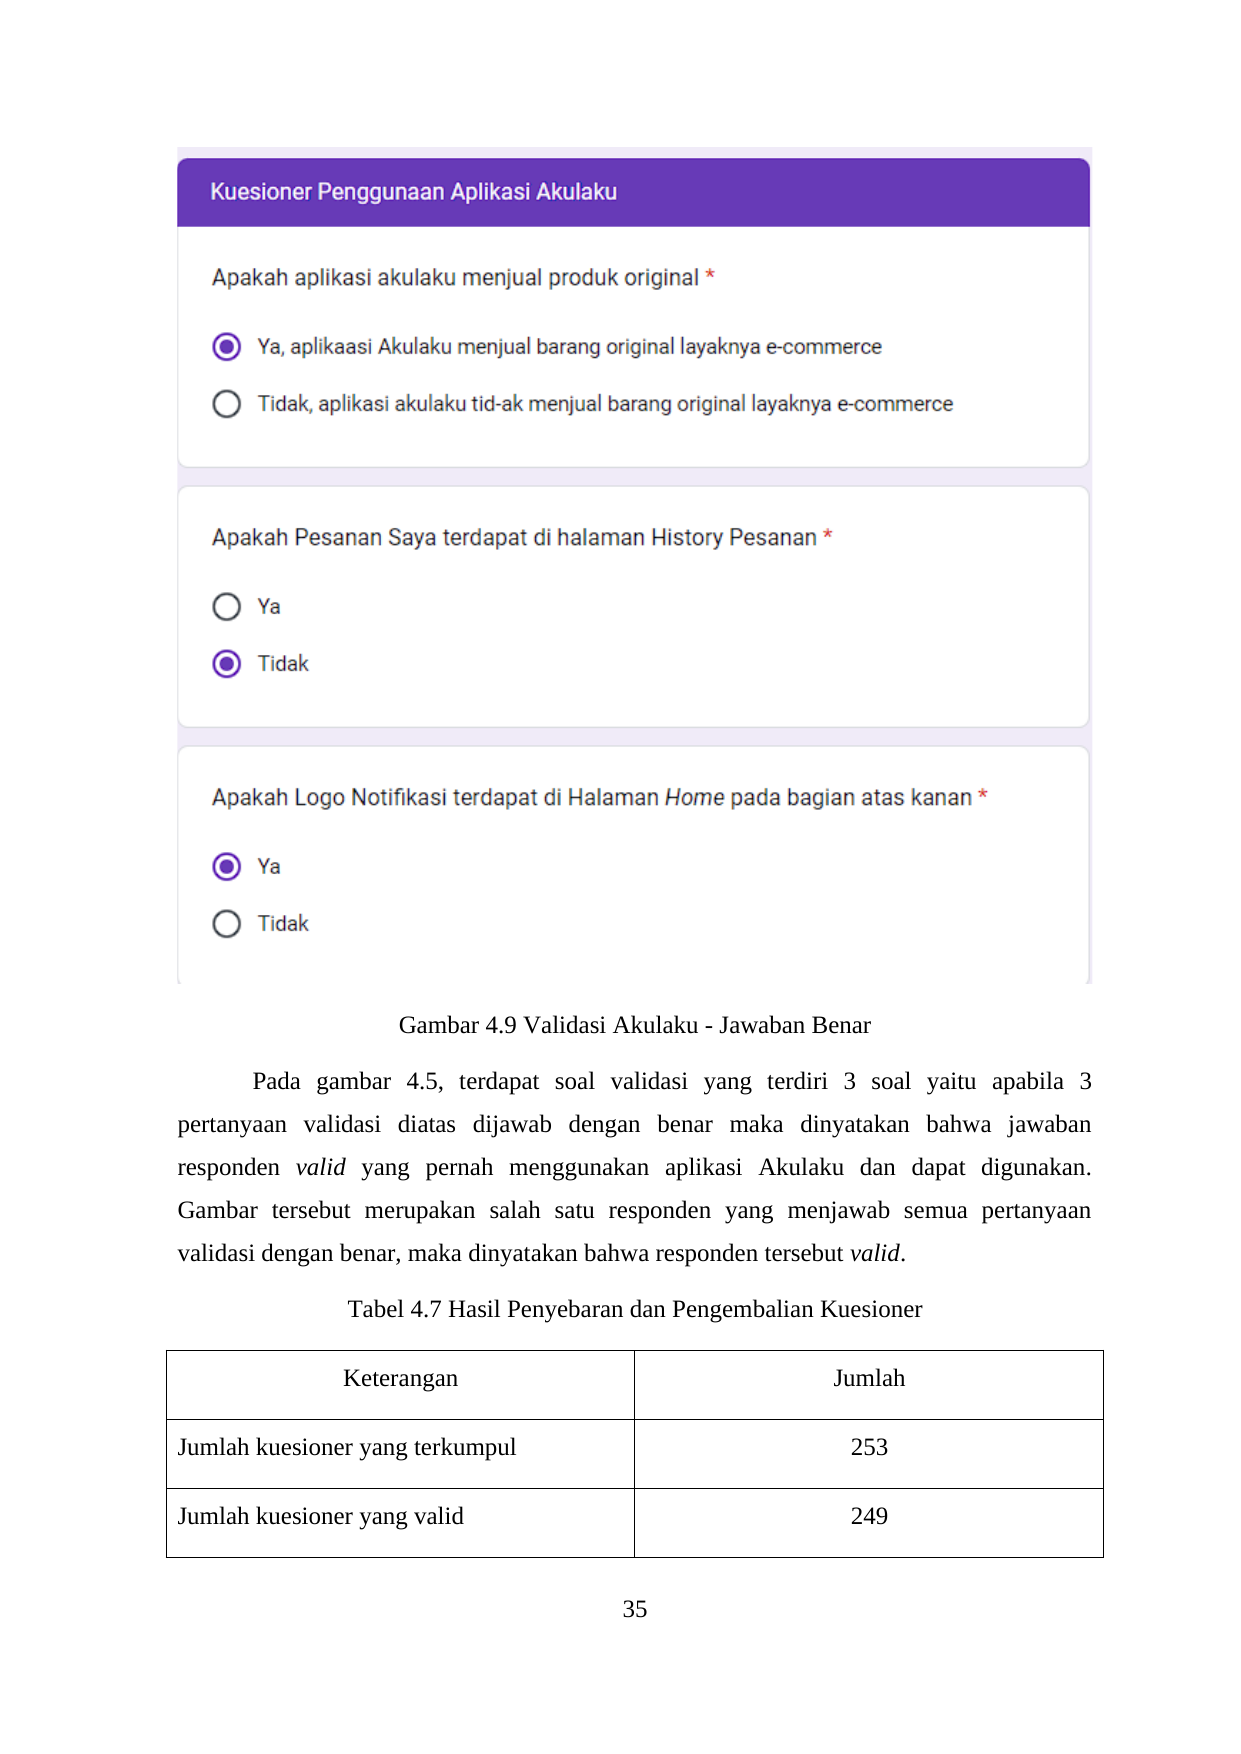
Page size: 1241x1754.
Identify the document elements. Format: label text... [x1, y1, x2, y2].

text Pada gambar 4.5, terdapat soal validasi yang terdiri 3 soal yaitu apabila 3 pertanyaan validasi diatas dijawab dengan benar maka dinyatakan bahwa jawaban responden valid yang pernah menggunakan aplikasi Akulaku dan dapat digunakan. Gambar tersebut merupakan salah satu responden yang menjawab semua pertanyaan validasi dengan benar, maka dinyatakan bahwa responden tersebut valid. [177, 1066, 1092, 1267]
table_header Keterangan [167, 1351, 634, 1418]
table_header Jumlah [635, 1351, 1103, 1418]
table_cell 249 [635, 1489, 1103, 1557]
table_cell 253 [635, 1420, 1103, 1488]
table_cell Jumlah kuesioner yang valid [167, 1489, 634, 1557]
picture [177, 147, 1093, 984]
table_cell Jumlah kuesioner yang terkumpul [167, 1420, 634, 1488]
